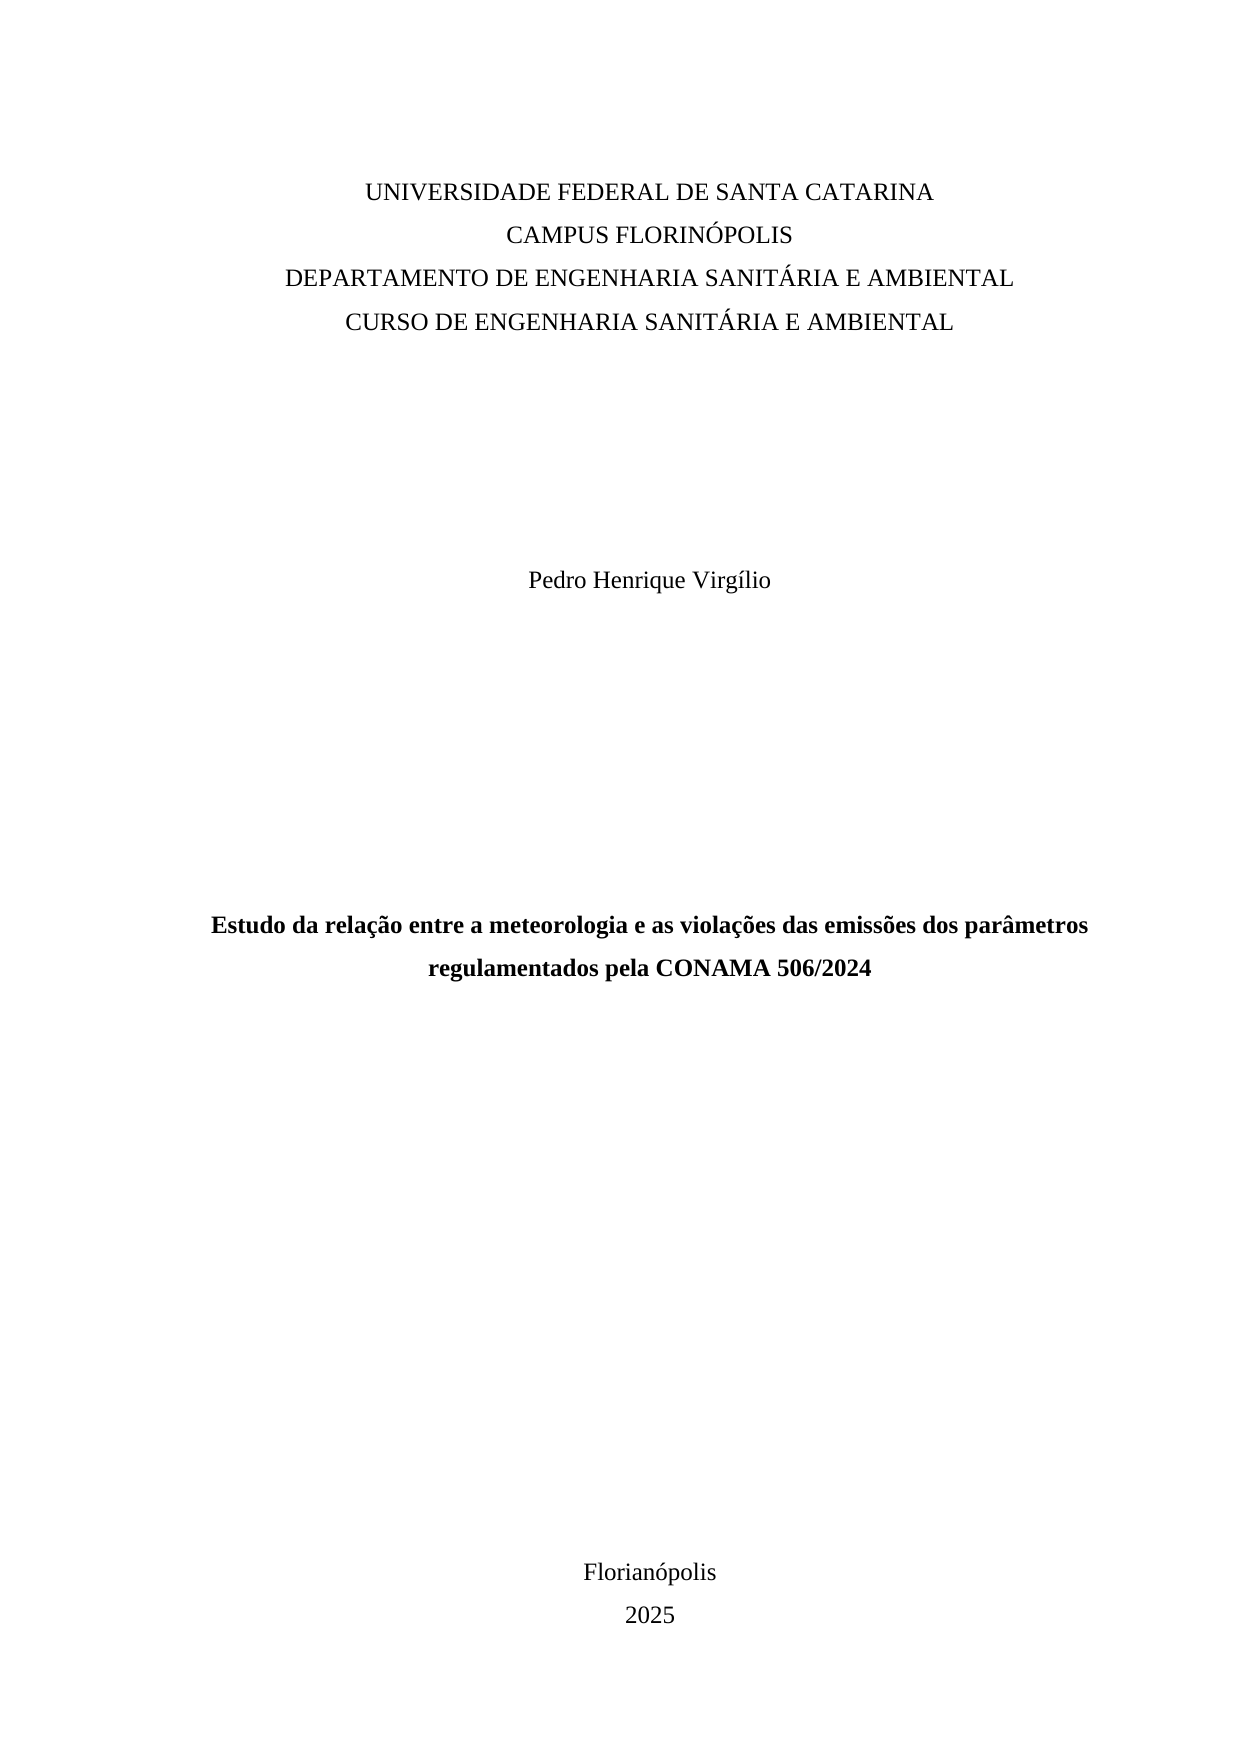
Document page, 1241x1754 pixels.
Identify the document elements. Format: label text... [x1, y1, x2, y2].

text Florianópolis [177, 1557, 1122, 1586]
text Pedro Henrique Virgílio [177, 565, 1122, 594]
text UNIVERSIDADE FEDERAL DE SANTA CATARINA [177, 177, 1122, 206]
text DEPARTAMENTO DE ENGENHARIA SANITÁRIA E AMBIENTAL [177, 263, 1122, 292]
text Estudo da relação entre a meteorologia e as violações das emissões dos parâmetros regulamentados pela CONAMA 506/2024 [177, 910, 1122, 982]
text CURSO DE ENGENHARIA SANITÁRIA E AMBIENTAL [177, 307, 1122, 335]
text CAMPUS FLORINÓPOLIS [177, 220, 1122, 249]
text 2025 [177, 1600, 1122, 1629]
